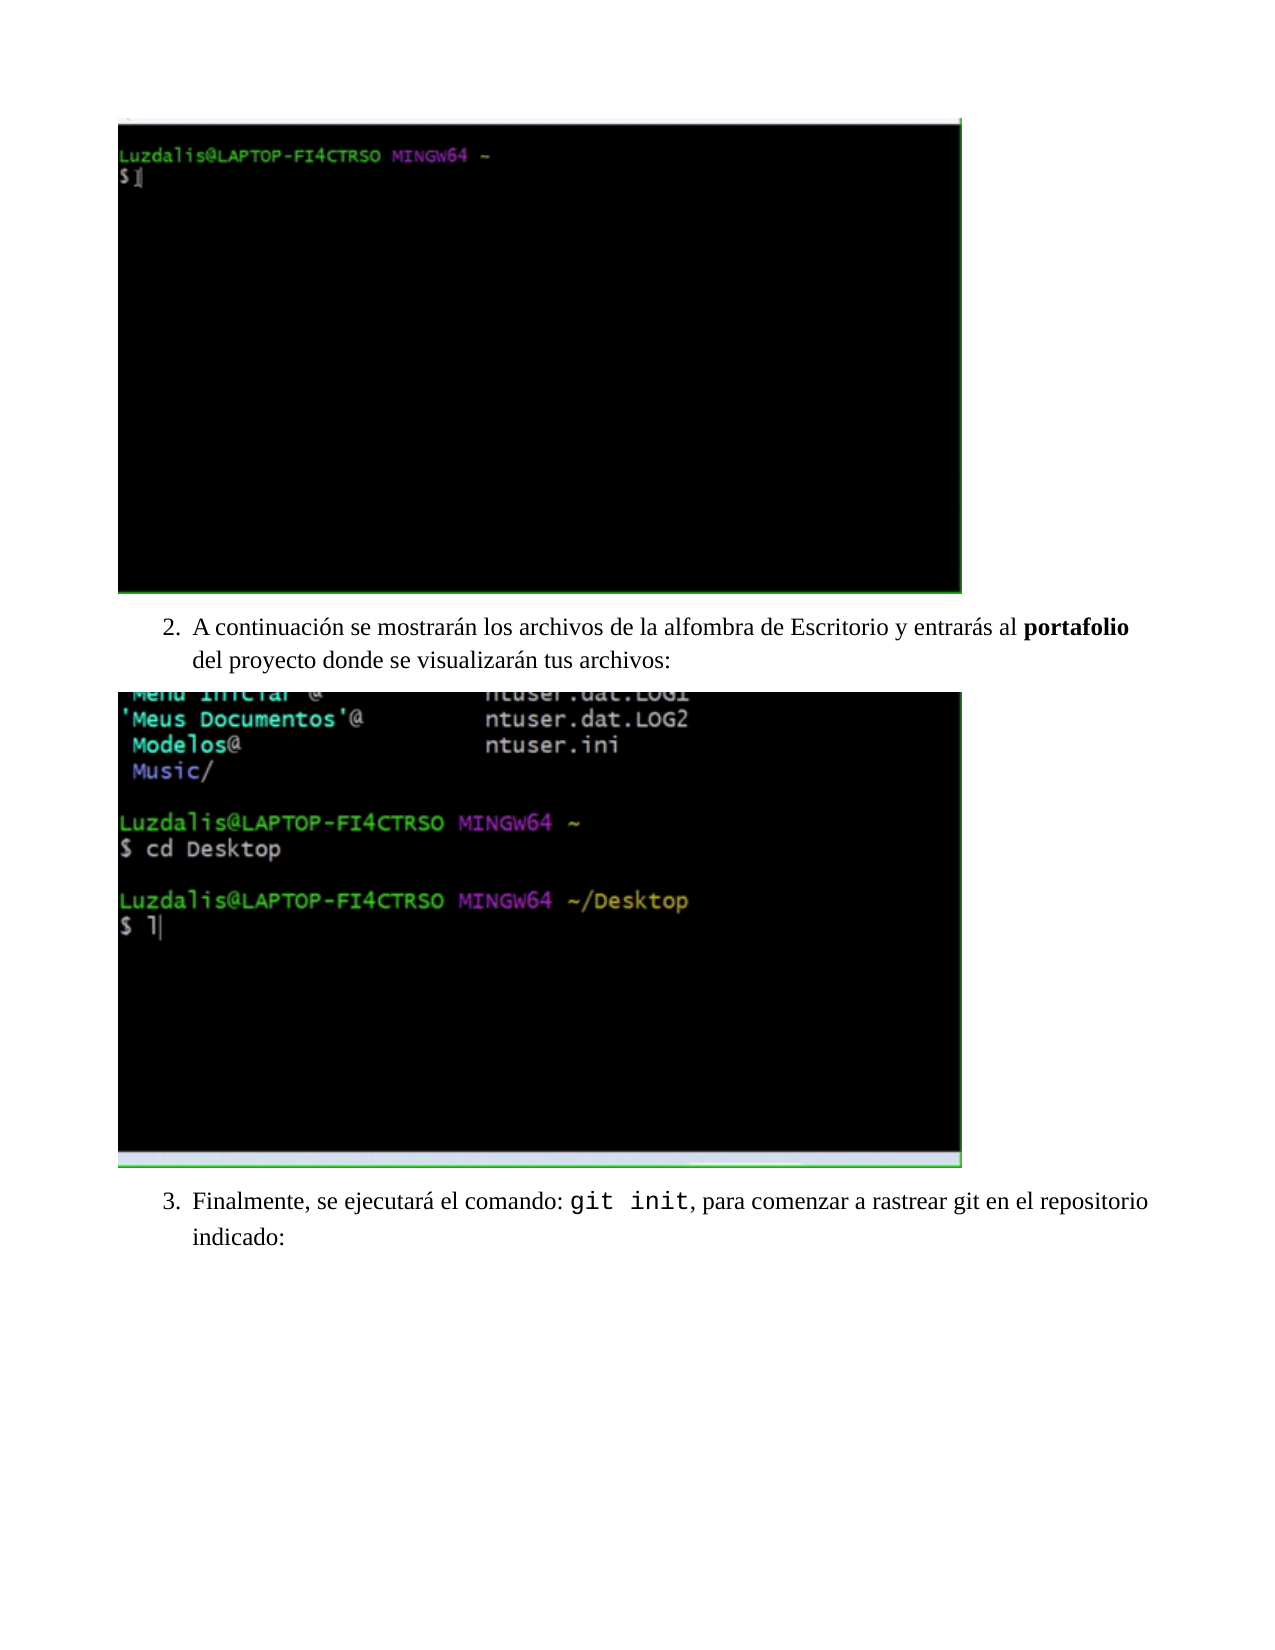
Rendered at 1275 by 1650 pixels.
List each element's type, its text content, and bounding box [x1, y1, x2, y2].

picture [118, 118, 962, 594]
list Finalmente, se ejecutará el comando: git init, para comenzar a rastrear git en el repositorio indicado: [162, 1186, 1157, 1250]
picture [118, 692, 962, 1168]
list A continuación se mostrarán los archivos de la alfombra de Escritorio y entrarás al portafolio del proyecto donde se visualizarán tus archivos: [162, 612, 1157, 674]
